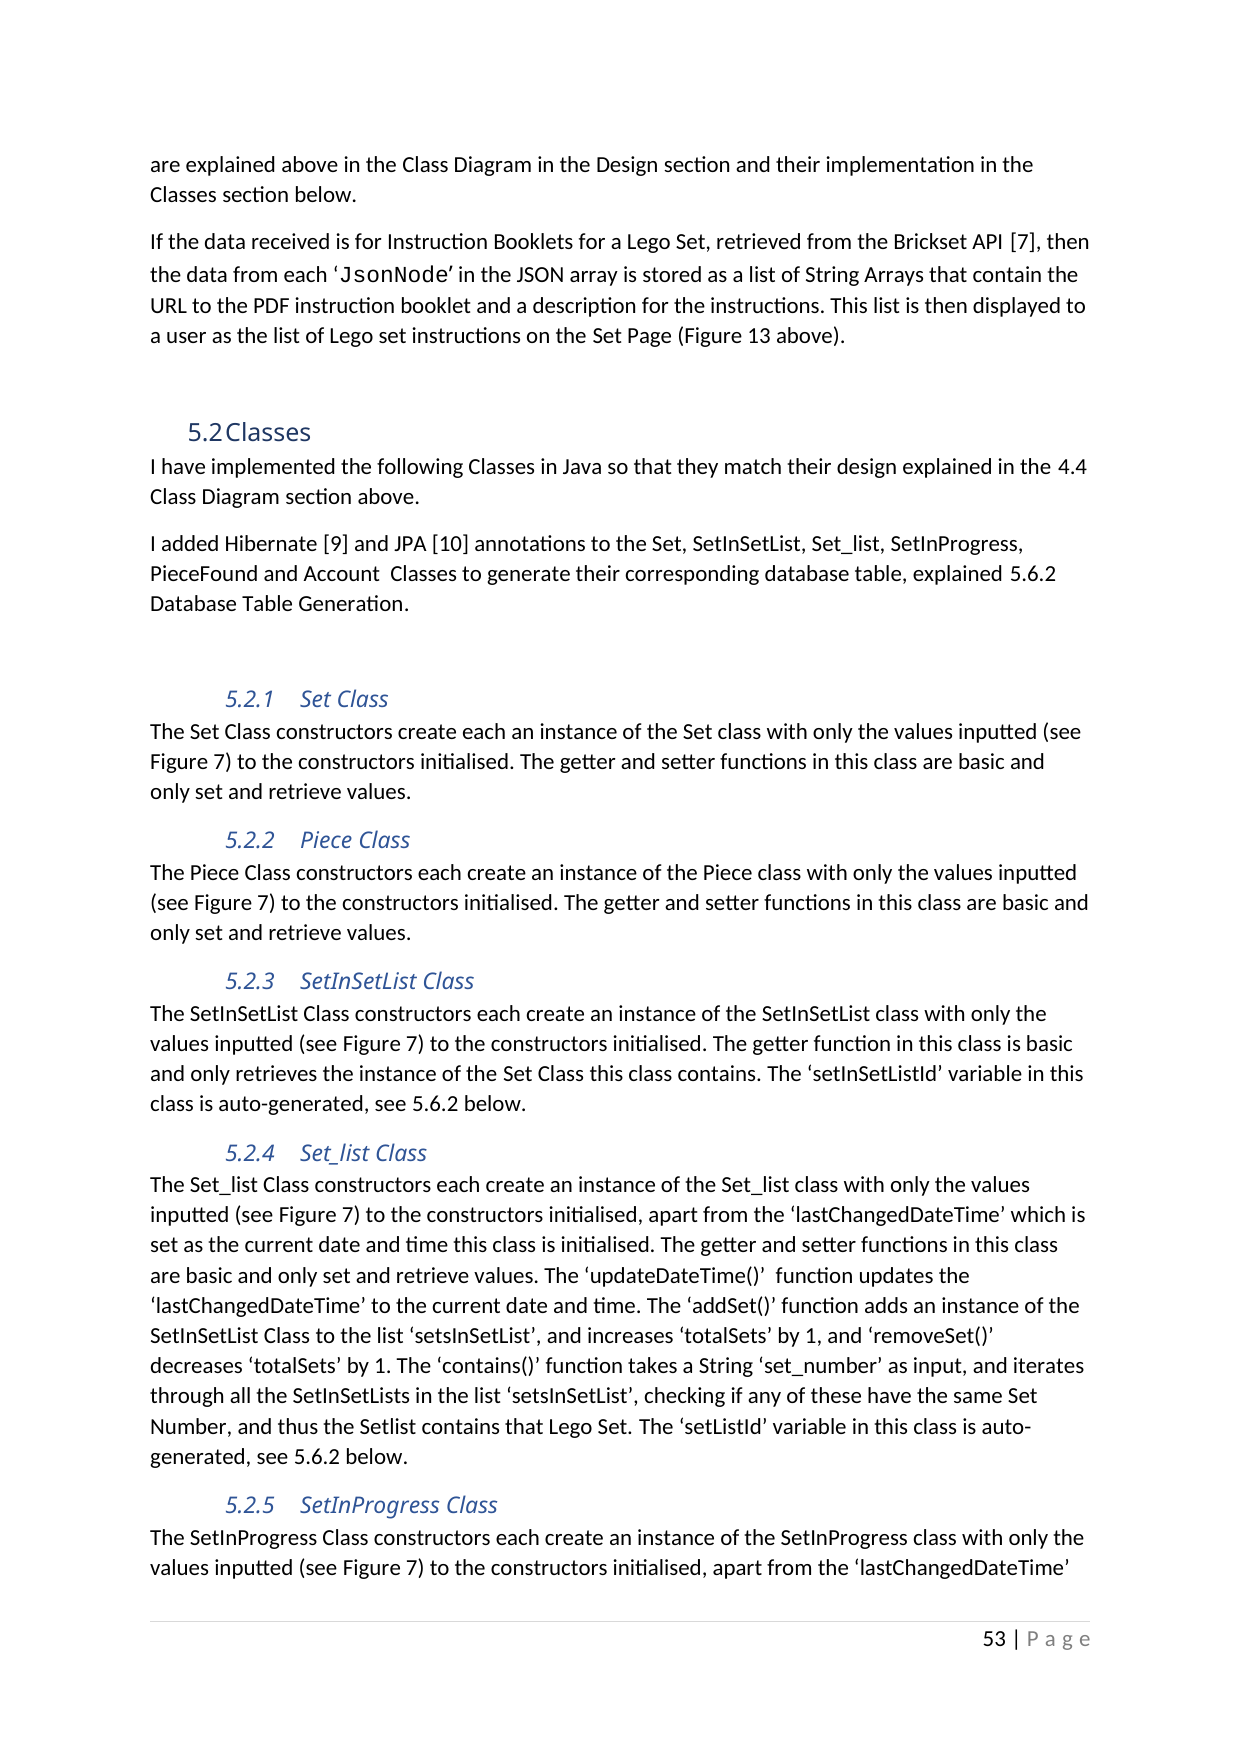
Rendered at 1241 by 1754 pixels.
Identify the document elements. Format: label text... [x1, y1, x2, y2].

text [150, 1523, 1090, 1581]
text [150, 150, 1090, 208]
text I added Hibernate [9] and JPA [10] annotations to the Set, SetInSetList, Set_list, SetInProgress, PieceFound and Account Classes to generate their corresponding database table, explained 5.6.2 Database Table Generation. [150, 529, 1090, 617]
text I have implemented the following Classes in Java so that they match their design explained in the 4.4 Class Diagram section above. [150, 452, 1090, 510]
text The Set Class constructors create each an instance of the Set class with only the values inputted (see Figure 7) to the constructors initialised. The getter and setter functions in this class are basic and only set and retrieve values. [150, 717, 1090, 805]
text The Piece Class constructors each create an instance of the Piece class with only the values inputted (see Figure 7) to the constructors initialised. The getter and setter functions in this class are basic and only set and retrieve values. [150, 858, 1090, 946]
text The Set_list Class constructors each create an instance of the Set_list class with only the values inputted (see Figure 7) to the constructors initialised, apart from the ‘lastChangedDateTime’ which is set as the current date and time this class is initialised. The getter and setter functions in this class are basic and only set and retrieve values. The ‘updateDateTime()’ function updates the ‘lastChangedDateTime’ to the current date and time. The ‘addSet()’ function adds an instance of the SetInSetList Class to the list ‘setsInSetList’, and increases ‘totalSets’ by 1, and ‘removeSet()’ decreases ‘totalSets’ by 1. The ‘contains()’ function takes a String ‘set_number’ as input, and iterates through all the SetInSetLists in the list ‘setsInSetList’, checking if any of these have the same Set Number, and thus the Setlist contains that Lego Set. The ‘setListId’ variable in this class is auto-generated, see 5.6.2 below. [150, 1170, 1090, 1470]
subtitle Set_list Class [225, 1136, 1090, 1168]
subtitle SetInSetList Class [225, 965, 1090, 996]
subtitle Set Class [225, 683, 1090, 714]
subtitle Piece Class [225, 824, 1090, 855]
subtitle SetInProgress Class [225, 1489, 1090, 1520]
text If the data received is for Instruction Booklets for a Lego Set, retrieved from the Brickset API [7], then the data from each ‘JsonNode’ in the JSON array is stored as a list of String Arrays that contain the URL to the PDF instruction booklet and a description for the instructions. This list is then displayed to a user as the list of Lego set instructions on the Set Page (Figure 13 above). [150, 227, 1090, 349]
subtitle Classes [187, 415, 1090, 449]
text The SetInSetList Class constructors each create an instance of the SetInSetList class with only the values inputted (see Figure 7) to the constructors initialised. The getter function in this class is basic and only retrieves the instance of the Set Class this class contains. The ‘setInSetListId’ variable in this class is auto-generated, see 5.6.2 below. [150, 999, 1090, 1118]
